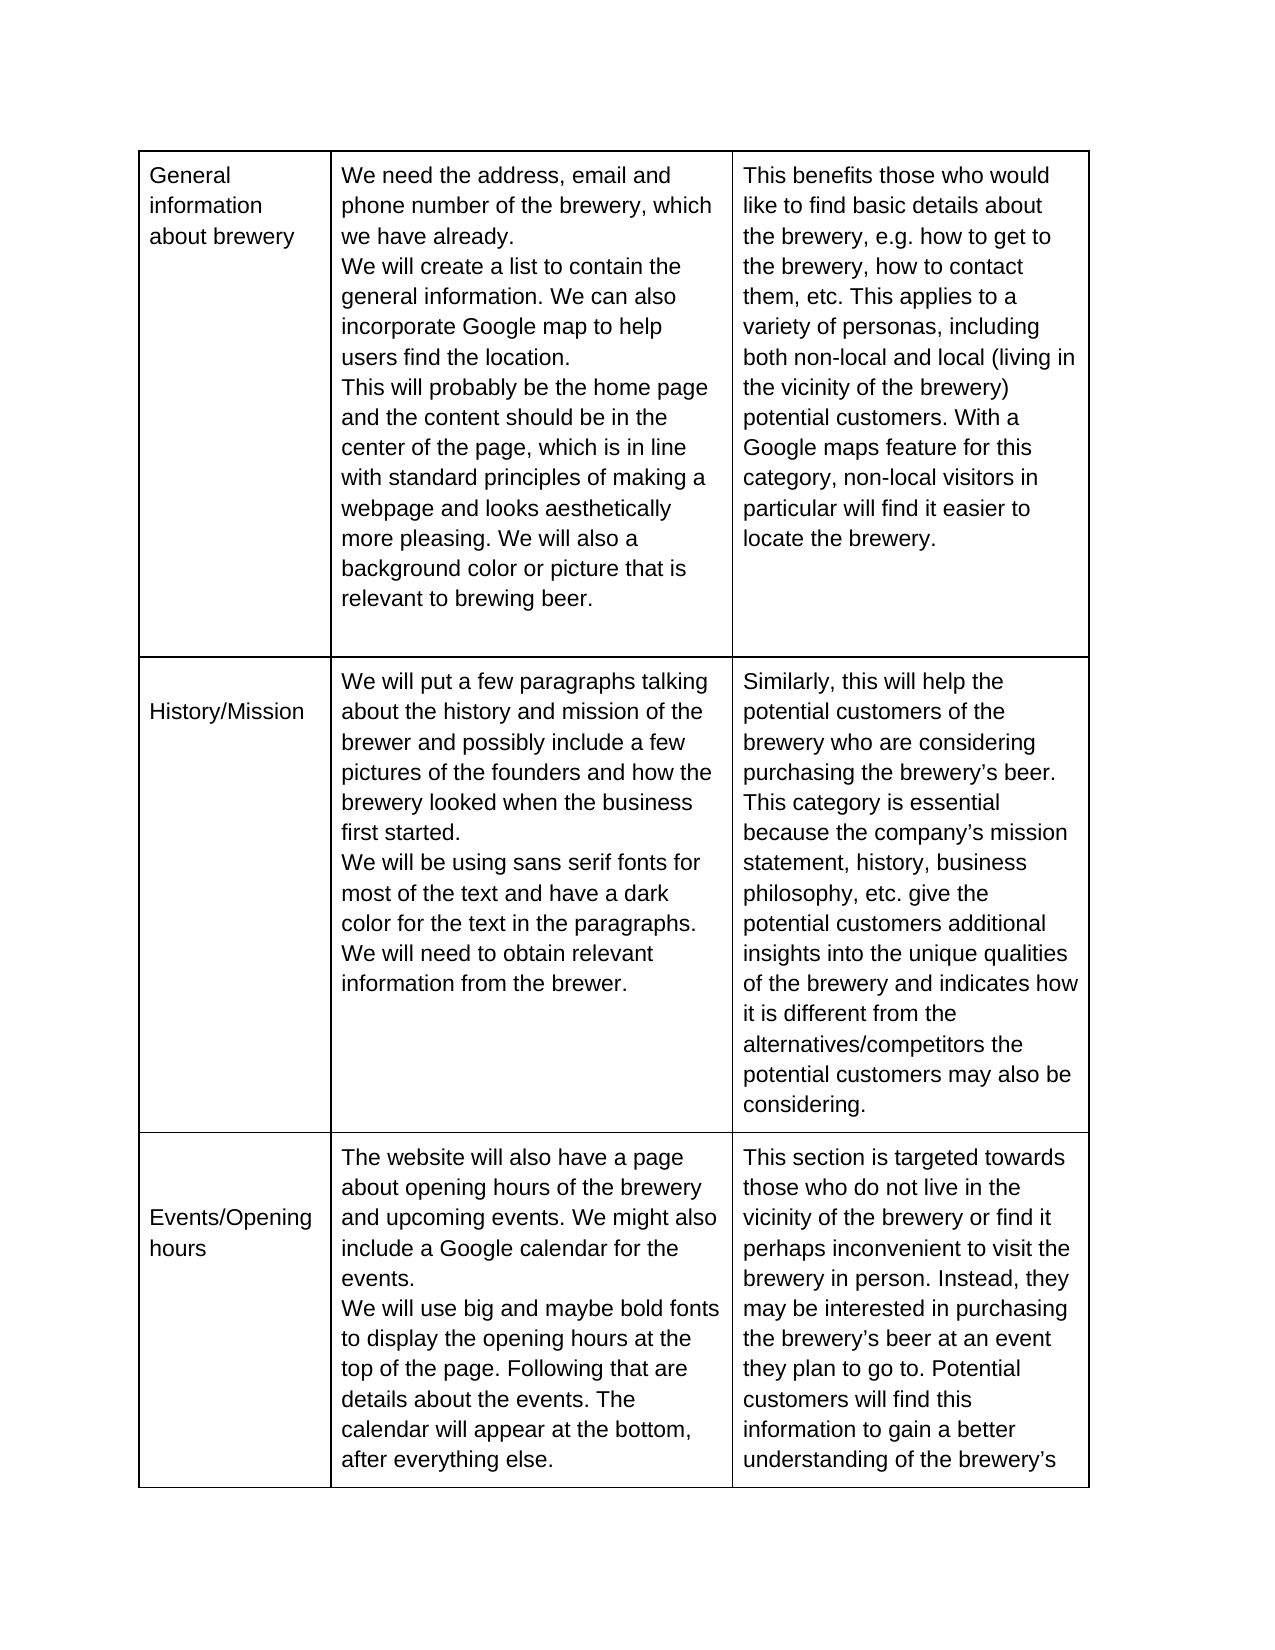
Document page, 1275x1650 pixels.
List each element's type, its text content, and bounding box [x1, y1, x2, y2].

table_cell Similarly, this will help the potential customers of the brewery who are considering purchasing the brewery’s beer. This category is essential because the company’s mission statement, history, business philosophy, etc. give the potential customers additional insights into the unique qualities of the brewery and indicates how it is different from the alternatives/competitors the potential customers may also be considering. [733, 658, 1088, 1132]
table_cell We need the address, email and phone number of the brewery, which we have already. We will create a list to contain the general information. We can also incorporate Google map to help users find the location. This will probably be the home page and the content should be in the center of the page, which is in line with standard principles of making a webpage and looks aesthetically more pleasing. We will also a background color or picture that is relevant to brewing beer. [332, 152, 732, 656]
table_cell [733, 1133, 1088, 1487]
table_cell We will put a few paragraphs talking about the history and mission of the brewer and possibly include a few pictures of the founders and how the brewery looked when the business first started. We will be using sans serif fonts for most of the text and have a dark color for the text in the paragraphs. We will need to obtain relevant information from the brewer. [332, 658, 732, 1132]
table_cell History/Mission [140, 658, 330, 1132]
table_cell This benefits those who would like to find basic details about the brewery, e.g. how to get to the brewery, how to contact them, etc. This applies to a variety of personas, including both non-local and local (living in the vicinity of the brewery) potential customers. With a Google maps feature for this category, non-local visitors in particular will find it easier to locate the brewery. [733, 152, 1088, 656]
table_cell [332, 1133, 732, 1487]
table_cell General information about brewery [140, 152, 330, 656]
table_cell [140, 1133, 330, 1487]
